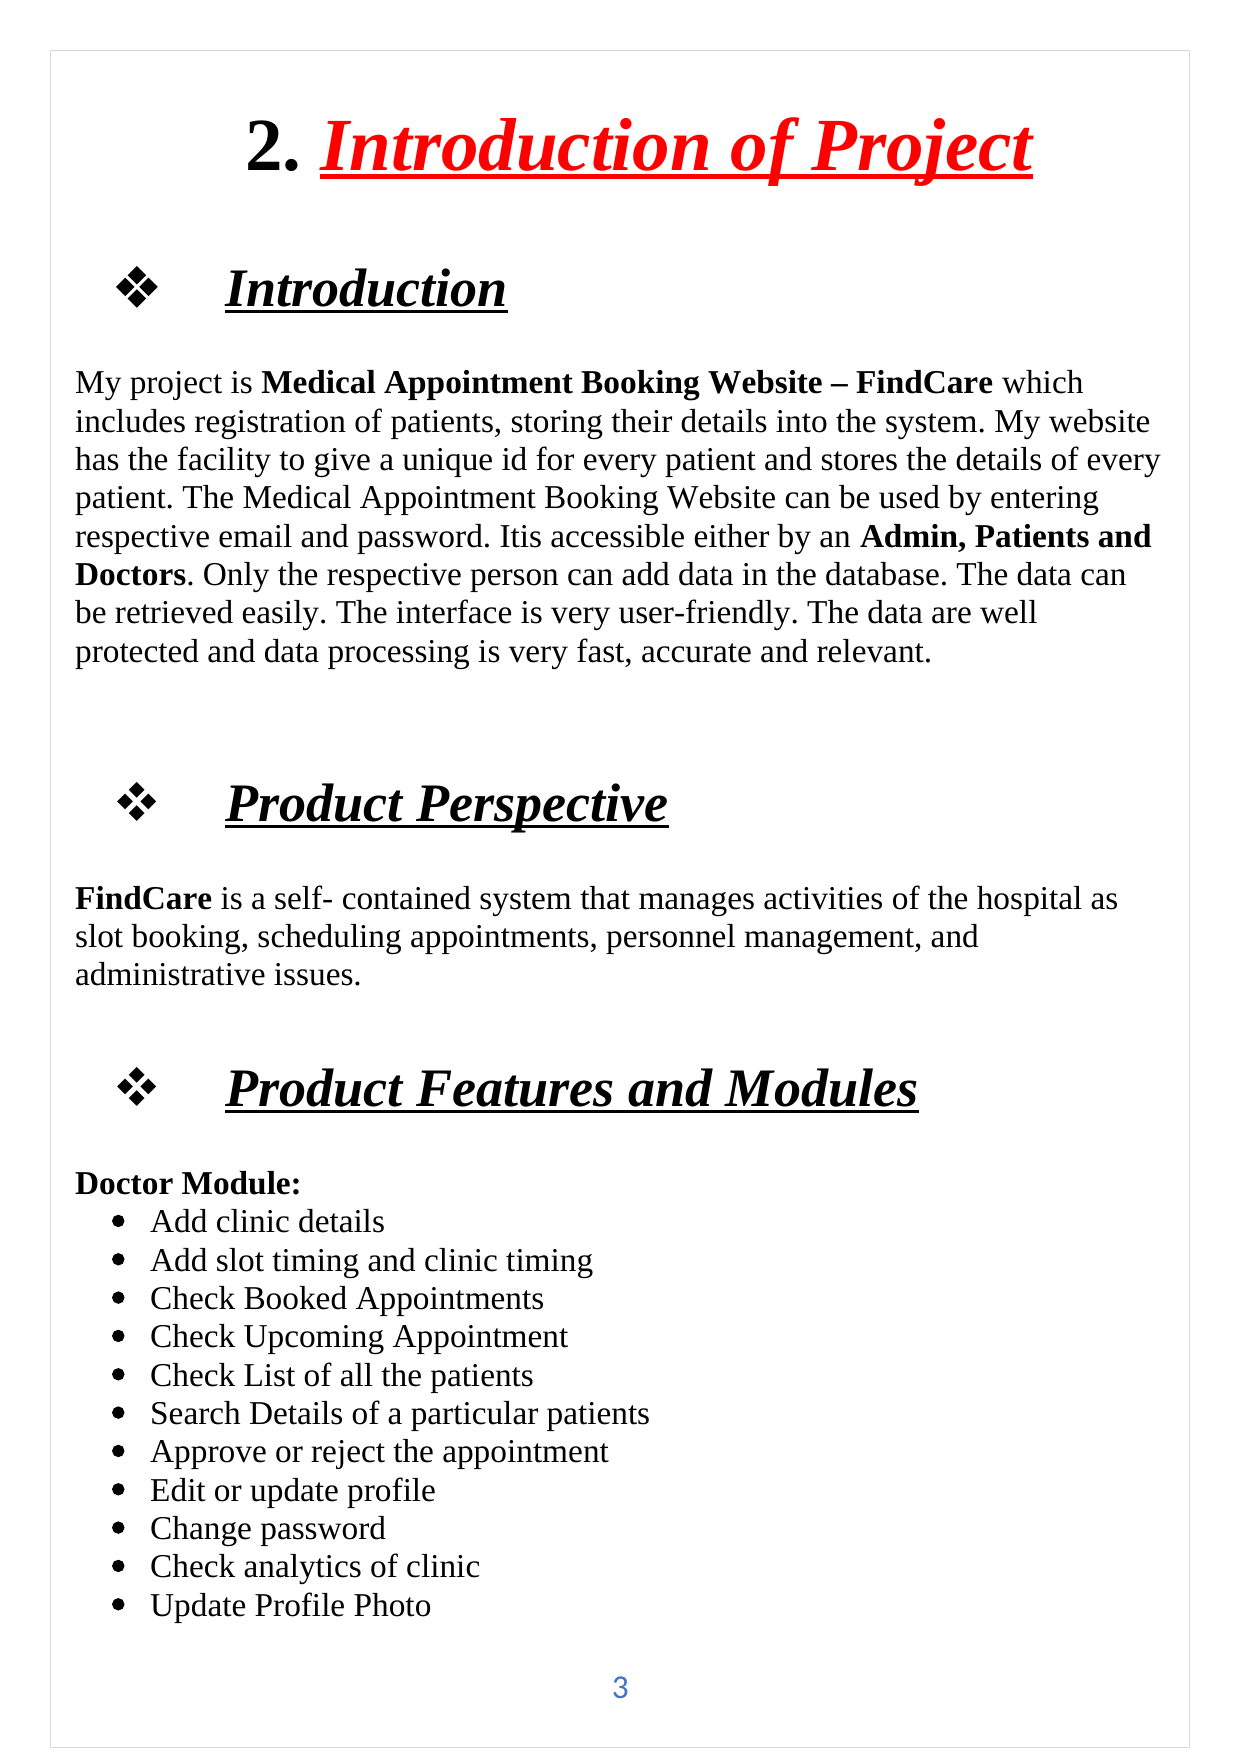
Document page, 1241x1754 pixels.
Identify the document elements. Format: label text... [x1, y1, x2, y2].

text Doctor Module: [75, 1163, 1165, 1201]
list Approve or reject the appointment [112, 1431, 1165, 1470]
list Edit or update profile [112, 1470, 1165, 1508]
list Check List of all the patients [112, 1355, 1165, 1393]
subtitle Product Features and Modules [112, 1056, 1165, 1118]
list Add clinic details [112, 1201, 1165, 1240]
list Check analytics of clinic [112, 1546, 1165, 1585]
list Change password [112, 1508, 1165, 1546]
list Check Booked Appointments [112, 1278, 1165, 1316]
text FindCare is a self- contained system that manages activities of the hospital as slot booking, scheduling appointments, personnel management, and administrative issues. [75, 878, 1165, 993]
subtitle Introduction of Project [112, 100, 1165, 186]
list Search Details of a particular patients [112, 1393, 1165, 1431]
list Add slot timing and clinic timing [112, 1240, 1165, 1278]
subtitle Introduction [112, 256, 1165, 318]
list Update Profile Photo [112, 1585, 1165, 1623]
text My project is Medical Appointment Booking Website – FindCare which includes registration of patients, storing their details into the system. My website has the facility to give a unique id for every patient and stores the details of every patient. The Medical Appointment Booking Website can be used by entering respective email and password. Itis accessible either by an Admin, Patients and Doctors. Only the respective person can add data in the database. The data can be retrieved easily. The interface is very user-friendly. The data are well protected and data processing is very fast, accurate and relevant. [75, 363, 1165, 669]
subtitle Product Perspective [112, 771, 1165, 833]
list Check Upcoming Appointment [112, 1316, 1165, 1355]
